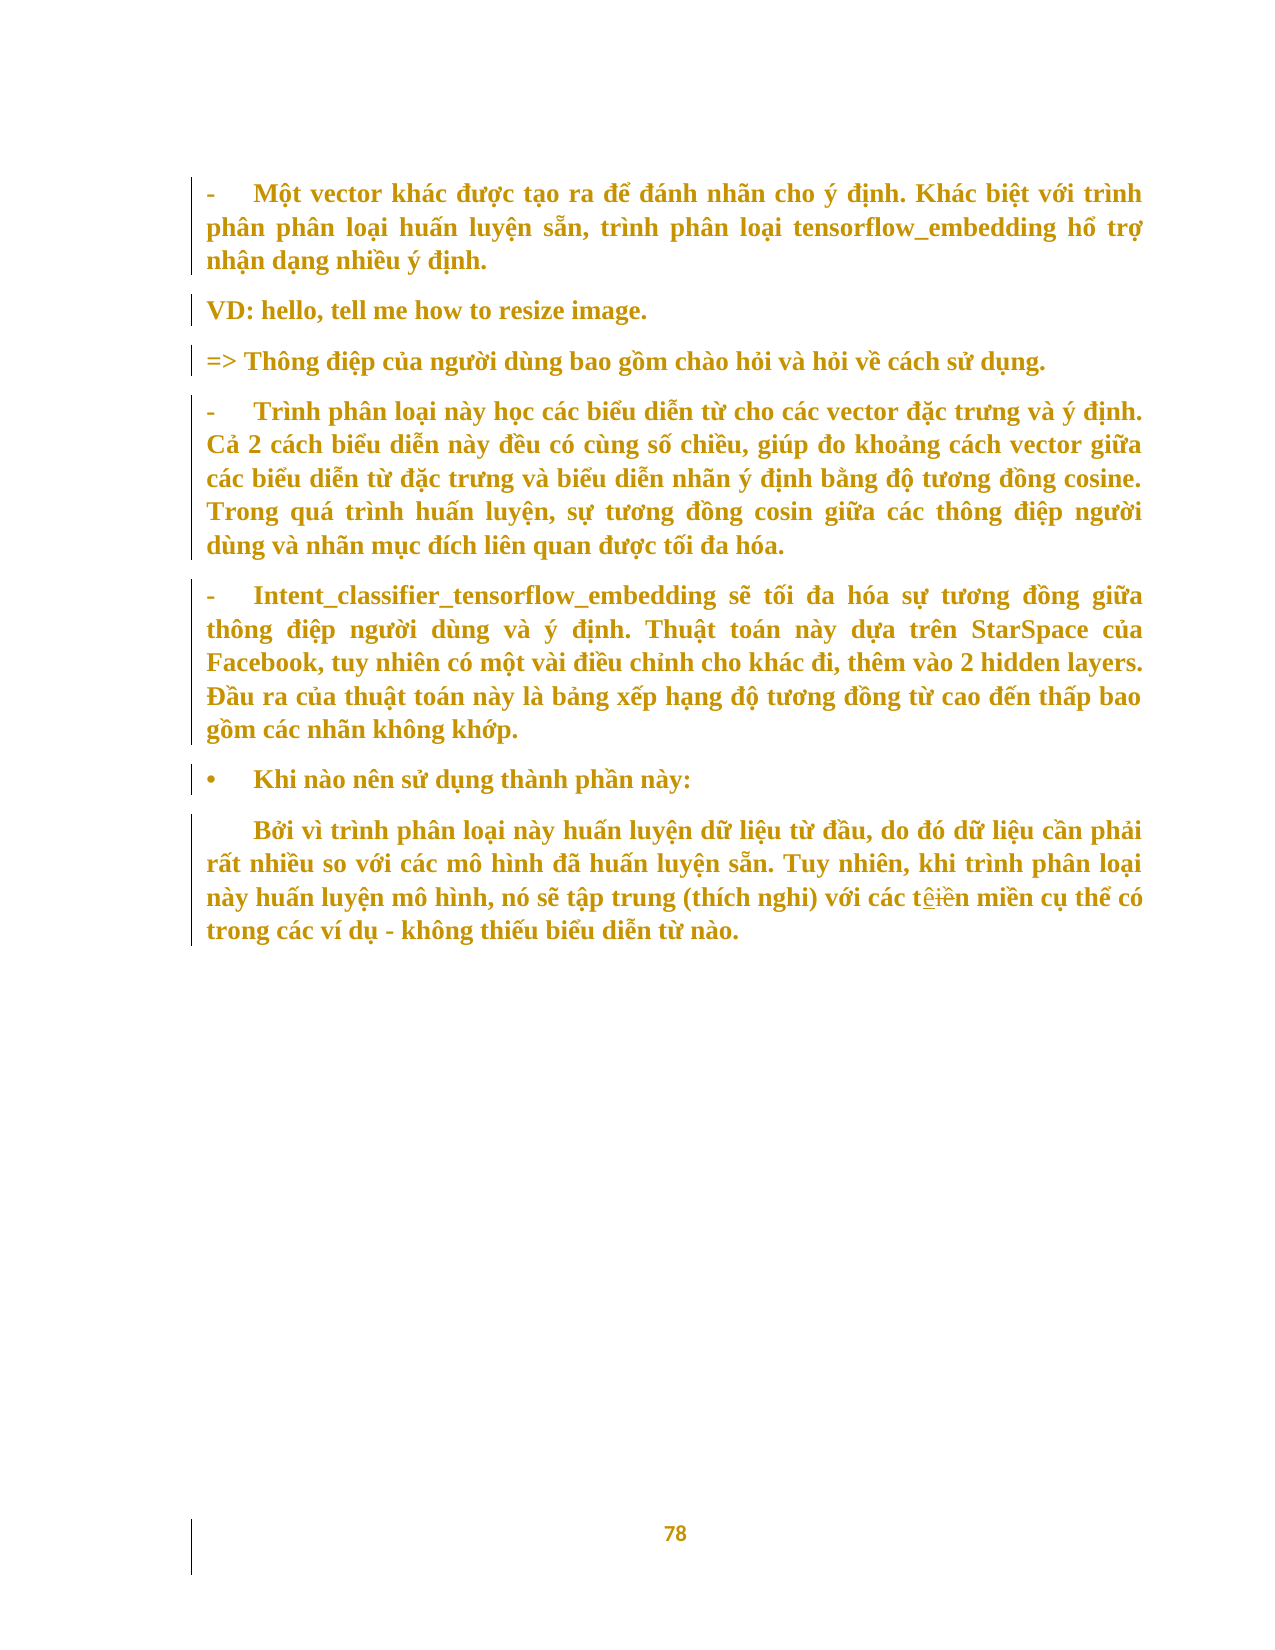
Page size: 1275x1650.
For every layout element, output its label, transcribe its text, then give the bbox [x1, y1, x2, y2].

text - Trình phân loại này học các biểu diễn từ cho các vector đặc trưng và ý định. Cả 2 cách biểu diễn này đều có cùng số chiều, giúp đo khoảng cách vector giữa các biểu diễn từ đặc trưng và biểu diễn nhãn ý định bằng độ tương đồng cosine. Trong quá trình huấn luyện, sự tương đồng cosin giữa các thông điệp người dùng và nhãn mục đích liên quan được tối đa hóa. [206, 395, 1144, 560]
text VD: hello, tell me how to resize image. [206, 294, 1144, 326]
text - Một vector khác được tạo ra để đánh nhãn cho ý định. Khác biệt với trình phân phân loại huấn luyện sẵn, trình phân loại tensorflow_embedding hổ trợ nhận dạng nhiều ý định. [206, 177, 1144, 275]
text Bởi vì trình phân loại này huấn luyện dữ liệu từ đầu, do đó dữ liệu cần phải rất nhiều so với các mô hình đã huấn luyện sẵn. Tuy nhiên, khi trình phân loại này huấn luyện mô hình, nó sẽ tập trung (thích nghi) với các tn miền cụ thể có trong các ví dụ - không thiếu biểu diễn từ nào. [206, 814, 1144, 946]
text => Thông điệp của người dùng bao gồm chào hỏi và hỏi về cách sử dụng. [206, 345, 1144, 376]
text - Intent_classifier_tensorflow_embedding sẽ tối đa hóa sự tương đồng giữa thông điệp người dùng và ý định. Thuật toán này dựa trên StarSpace của Facebook, tuy nhiên có một vài điều chỉnh cho khác đi, thêm vào 2 hidden layers. Đầu ra của thuật toán này là bảng xếp hạng độ tương đồng từ cao đến thấp bao gồm các nhãn không khớp. [206, 579, 1144, 744]
text • Khi nào nên sử dụng thành phần này: [206, 764, 1144, 795]
